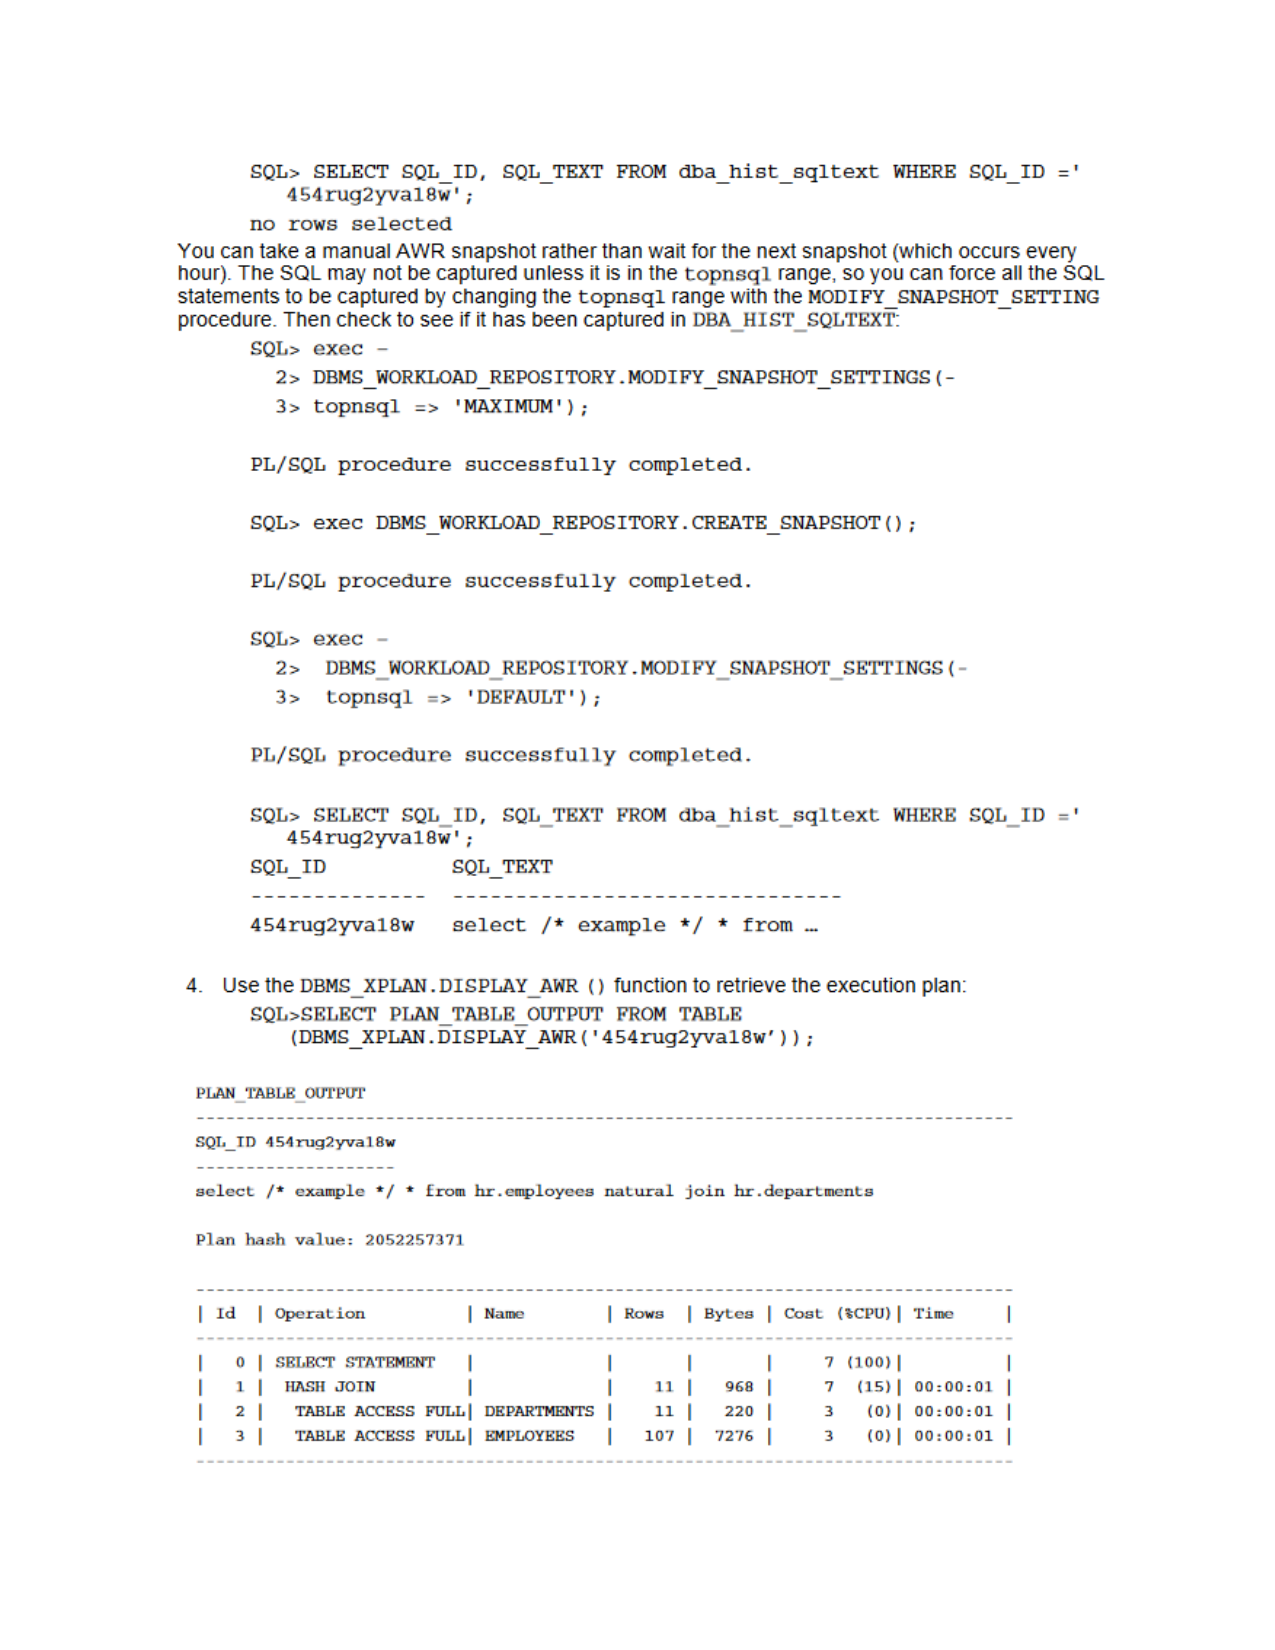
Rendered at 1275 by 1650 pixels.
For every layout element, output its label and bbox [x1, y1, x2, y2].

picture [150, 150, 1125, 1498]
